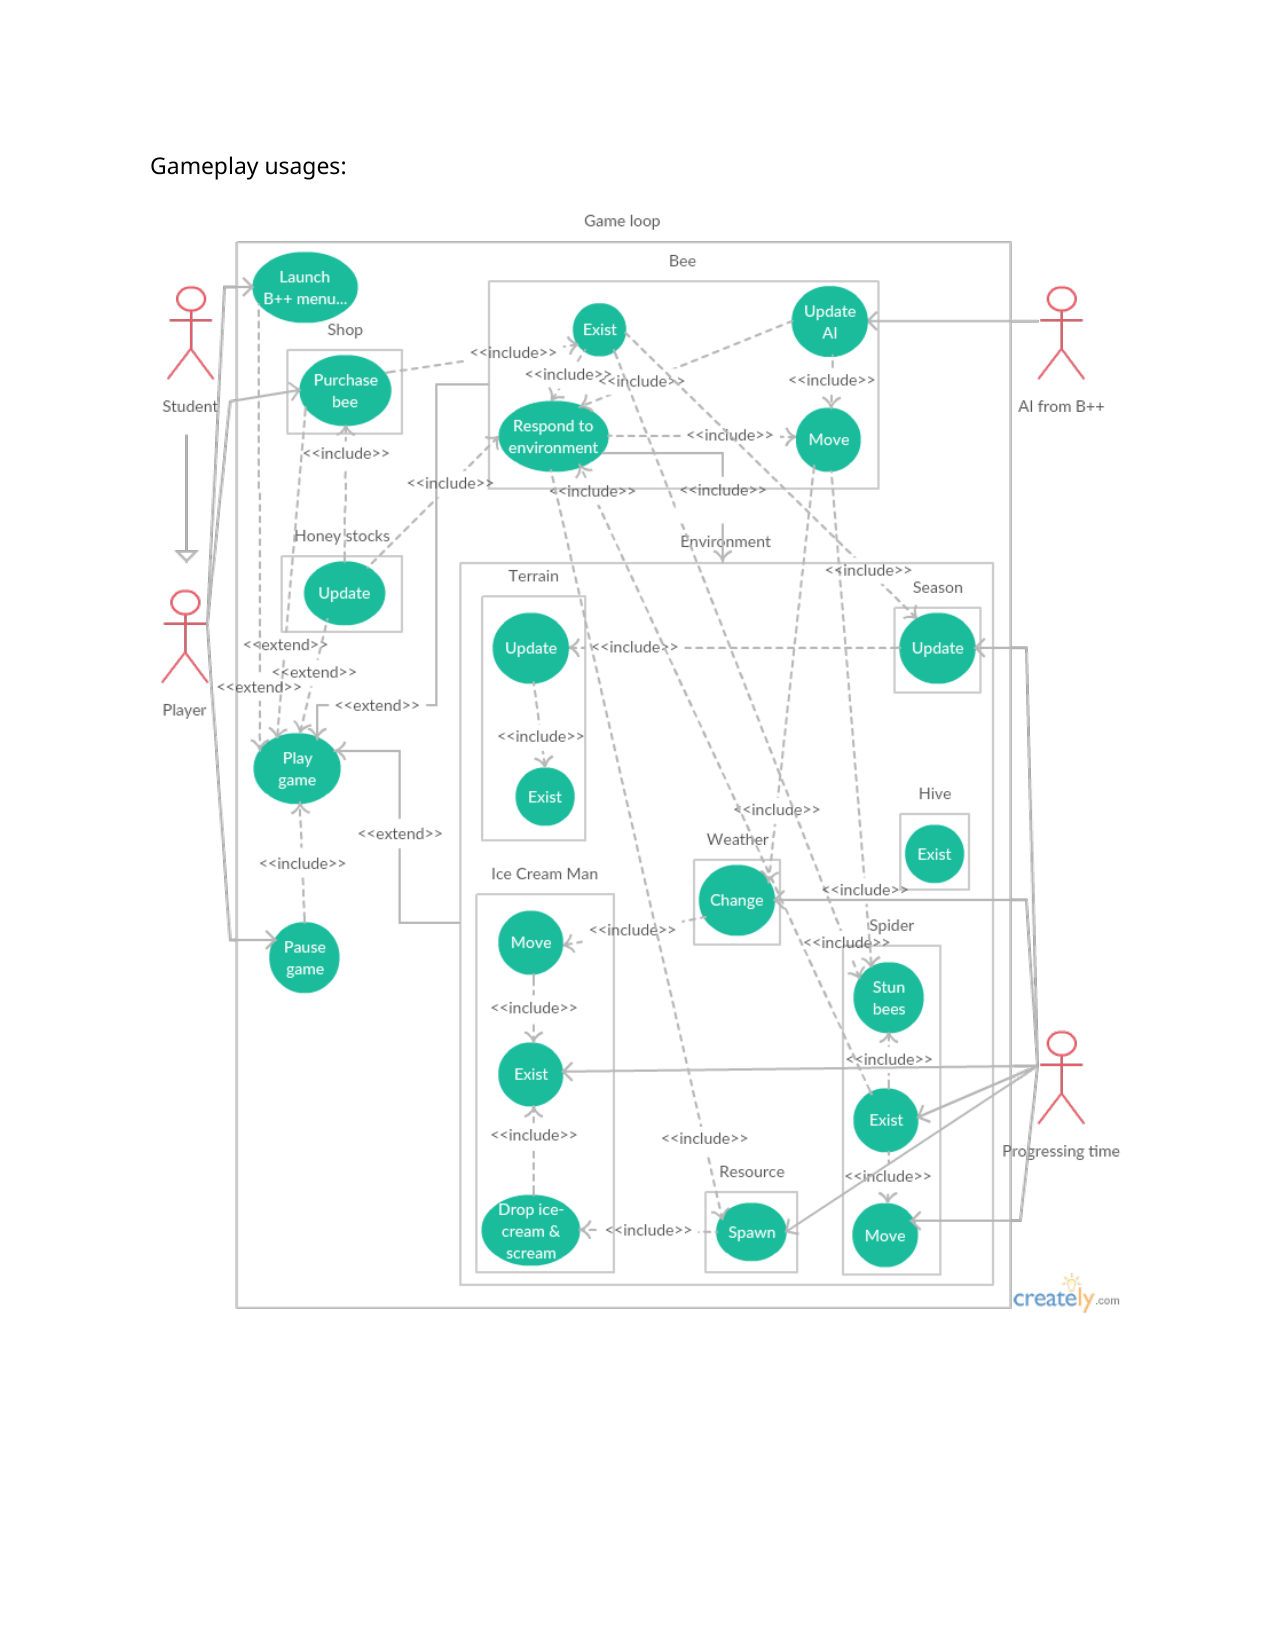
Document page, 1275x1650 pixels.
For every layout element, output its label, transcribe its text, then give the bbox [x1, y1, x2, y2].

text Gameplay usages: [150, 150, 1125, 181]
picture [150, 200, 1125, 1317]
